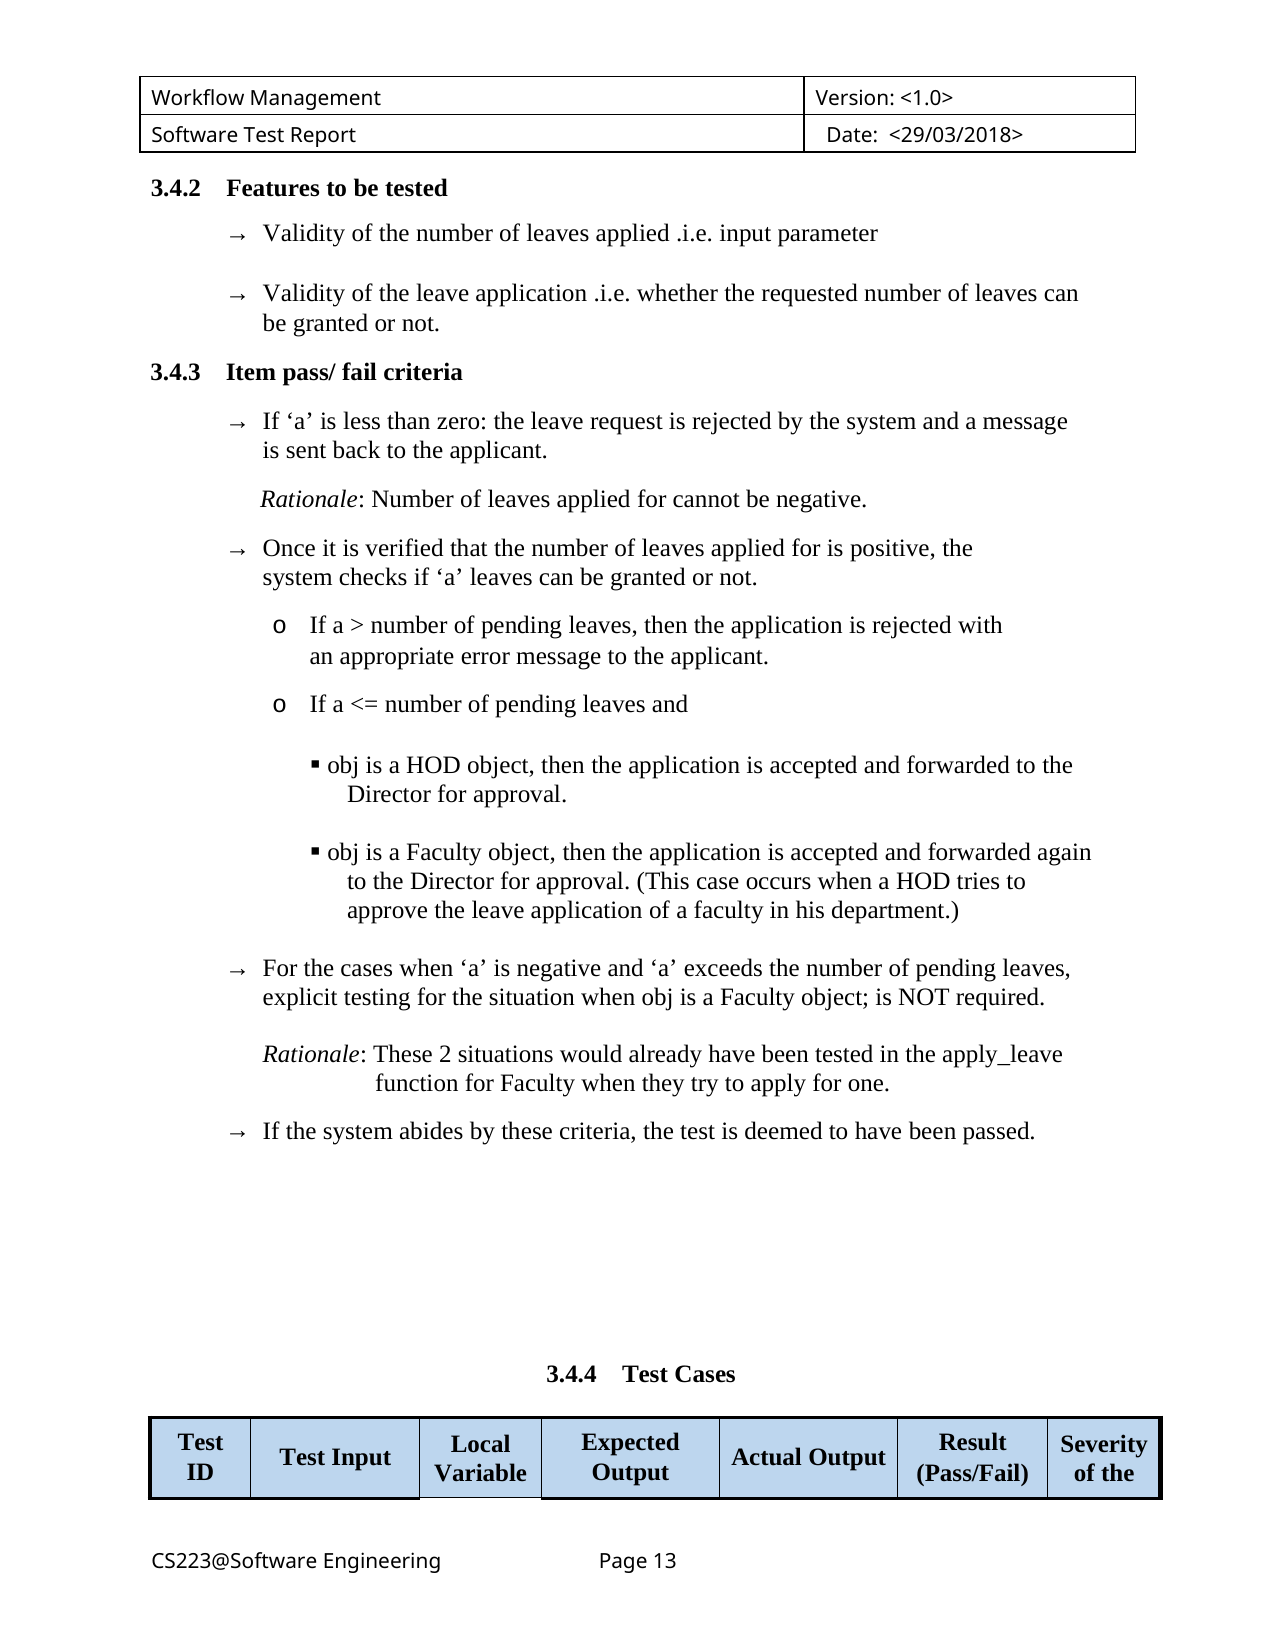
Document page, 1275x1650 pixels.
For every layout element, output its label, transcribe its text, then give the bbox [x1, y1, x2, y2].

list If a <= number of pending leaves and [272, 689, 1102, 720]
list obj is a HOD object, then the application is accepted and forwarded to the Director for approval. [309, 750, 1102, 808]
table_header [420, 1419, 541, 1497]
list If the system abides by these criteria, the test is deemed to have been passed. [225, 1116, 1125, 1143]
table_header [1048, 1419, 1158, 1497]
list For the cases when ‘a’ is negative and ‘a’ exceeds the number of pending leaves, explicit testing for the situation when obj is a Faculty object; is NOT required. [225, 953, 1102, 1011]
list obj is a Faculty object, then the application is accepted and forwarded again to the Director for approval. (This case occurs when a HOD tries to approve the leave application of a faculty in his department.) [309, 837, 1102, 923]
table_header Actual Output [720, 1419, 897, 1497]
table_header Test ID [152, 1419, 250, 1497]
table_header Result (Pass/Fail) [898, 1419, 1047, 1497]
table_header Test Input [251, 1419, 419, 1497]
list If ‘a’ is less than zero: the leave request is rejected by the system and a message is sent back to the applicant. [225, 406, 1077, 464]
list Validity of the number of leaves applied .i.e. input parameter [225, 218, 1094, 246]
list Validity of the leave application .i.e. whether the requested number of leaves can be granted or not. [225, 278, 1094, 337]
list 3.4.4 Test Cases [262, 1360, 1125, 1387]
list Once it is verified that the number of leaves applied for is positive, the system checks if ‘a’ leaves can be granted or not. [225, 533, 1037, 590]
text 3.4.2 Features to be tested [151, 173, 1125, 202]
text 3.4.3 Item pass/ fail criteria [150, 357, 1125, 386]
table_header Expected Output [542, 1419, 719, 1497]
list If a > number of pending leaves, then the application is rejected with an appropriate error message to the applicant. [272, 610, 1012, 670]
list Rationale: These 2 situations would already have been tested in the apply_leave function for Faculty when they try to apply for one. [262, 1039, 1102, 1097]
text Rationale: Number of leaves applied for cannot be negative. [260, 484, 1125, 512]
